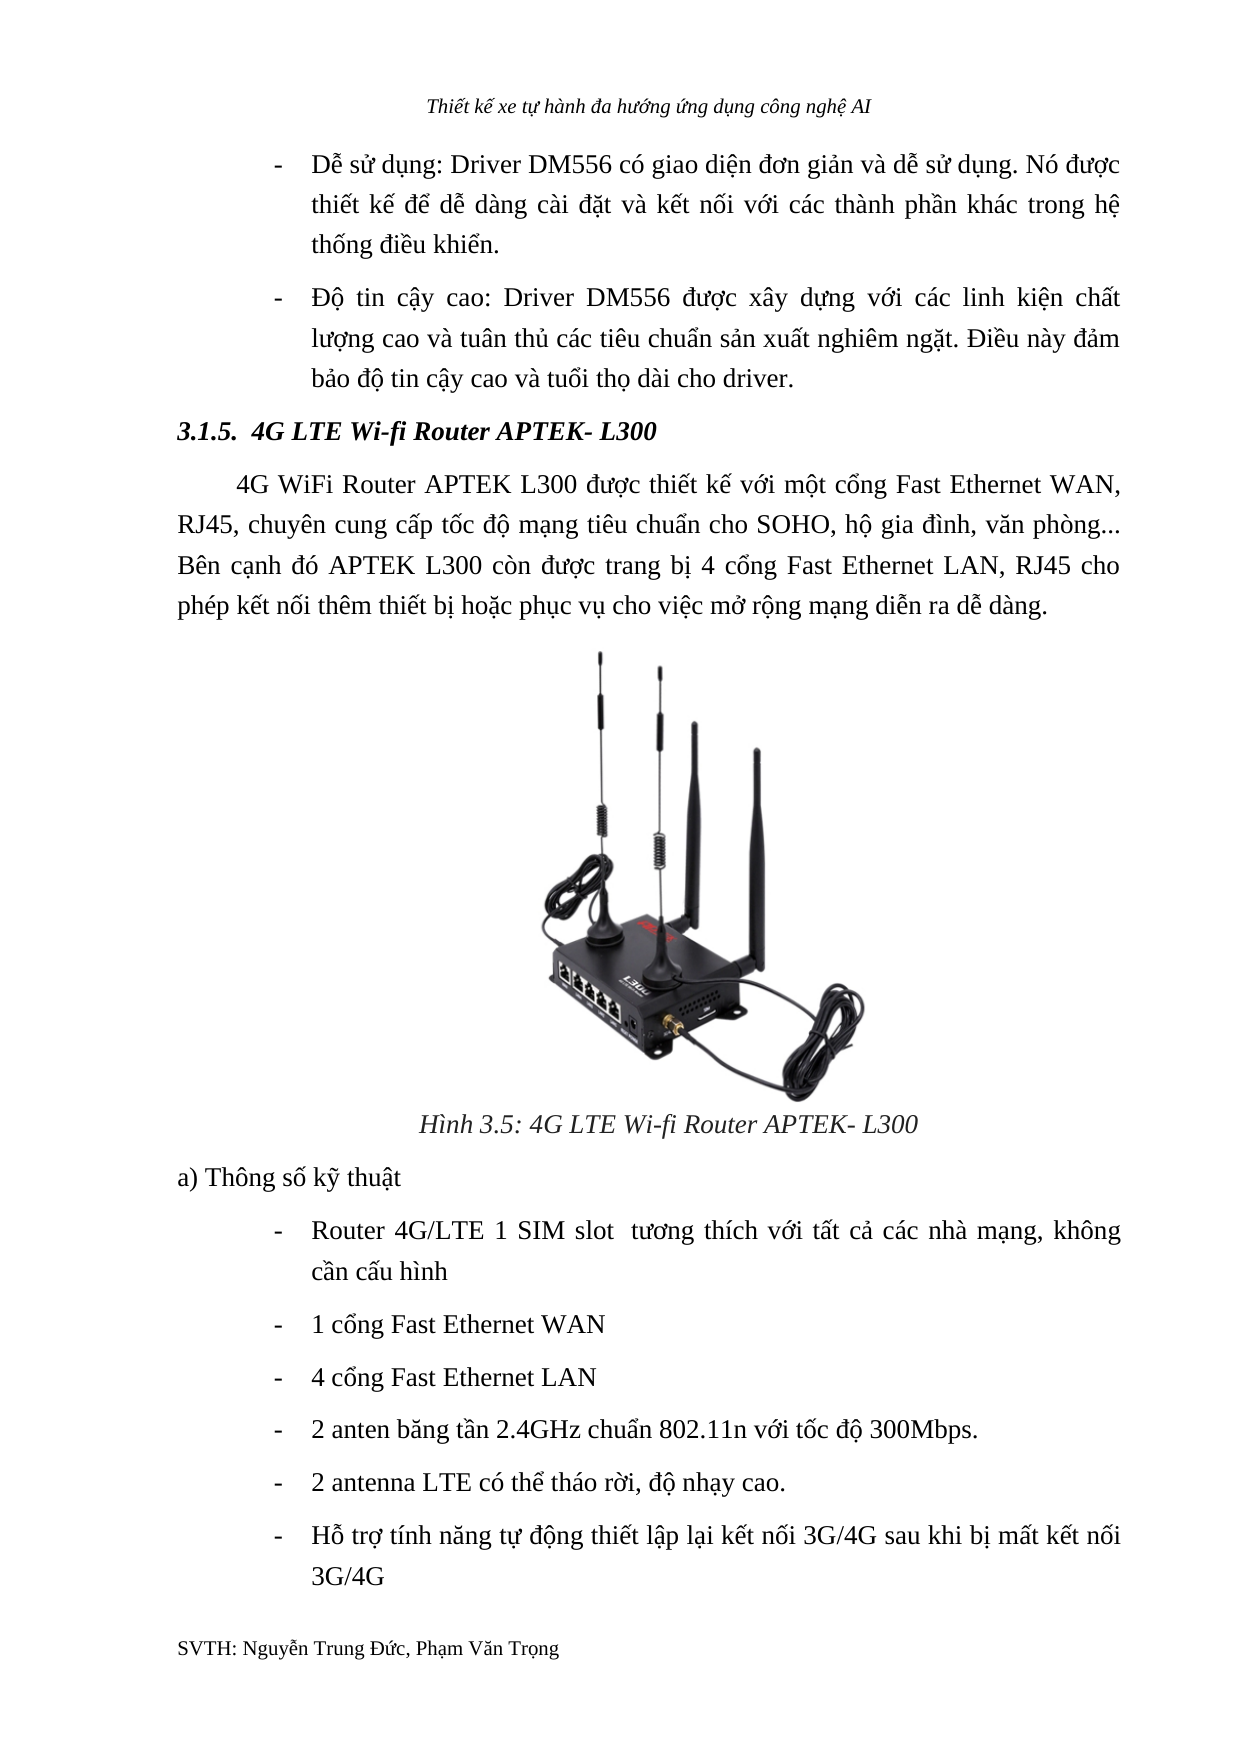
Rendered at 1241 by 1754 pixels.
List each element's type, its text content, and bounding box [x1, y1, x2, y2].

text 4G WiFi Router APTEK L300 được thiết kế với một cổng Fast Ethernet WAN, RJ45, chuyên cung cấp tốc độ mạng tiêu chuẩn cho SOHO, hộ gia đình, văn phòng... Bên cạnh đó APTEK L300 còn được trang bị 4 cổng Fast Ethernet LAN, RJ45 cho phép kết nối thêm thiết bị hoặc phục vụ cho việc mở rộng mạng diễn ra dễ dàng. [177, 468, 1122, 621]
list 2 anten băng tần 2.4GHz chuẩn 802.11n với tốc độ 300Mbps. [273, 1414, 1122, 1445]
picture [424, 642, 934, 1109]
list 4 cổng Fast Ethernet LAN [273, 1361, 1122, 1392]
list 1 cổng Fast Ethernet WAN [273, 1308, 1122, 1339]
subtitle Hình 3.5: 4G LTE Wi-fi Router APTEK- L300 [218, 1109, 1122, 1140]
list Độ tin cậy cao: Driver DM556 được xây dựng với các linh kiện chất lượng cao và tuân thủ các tiêu chuẩn sản xuất nghiêm ngặt. Điều này đảm bảo độ tin cậy cao và tuổi thọ dài cho driver. [273, 281, 1122, 393]
list Dễ sử dụng: Driver DM556 có giao diện đơn giản và dễ sử dụng. Nó được thiết kế để dễ dàng cài đặt và kết nối với các thành phần khác trong hệ thống điều khiển. [273, 148, 1122, 260]
list Router 4G/LTE 1 SIM slot tương thích với tất cả các nhà mạng, không cần cấu hình [273, 1214, 1122, 1286]
text a) Thông số kỹ thuật [177, 1162, 1122, 1193]
list Hỗ trợ tính năng tự động thiết lập lại kết nối 3G/4G sau khi bị mất kết nối 3G/4G [273, 1519, 1122, 1591]
subtitle 3.1.5. 4G LTE Wi-fi Router APTEK- L300 [177, 415, 1122, 446]
list 2 antenna LTE có thể tháo rời, độ nhạy cao. [273, 1467, 1122, 1498]
